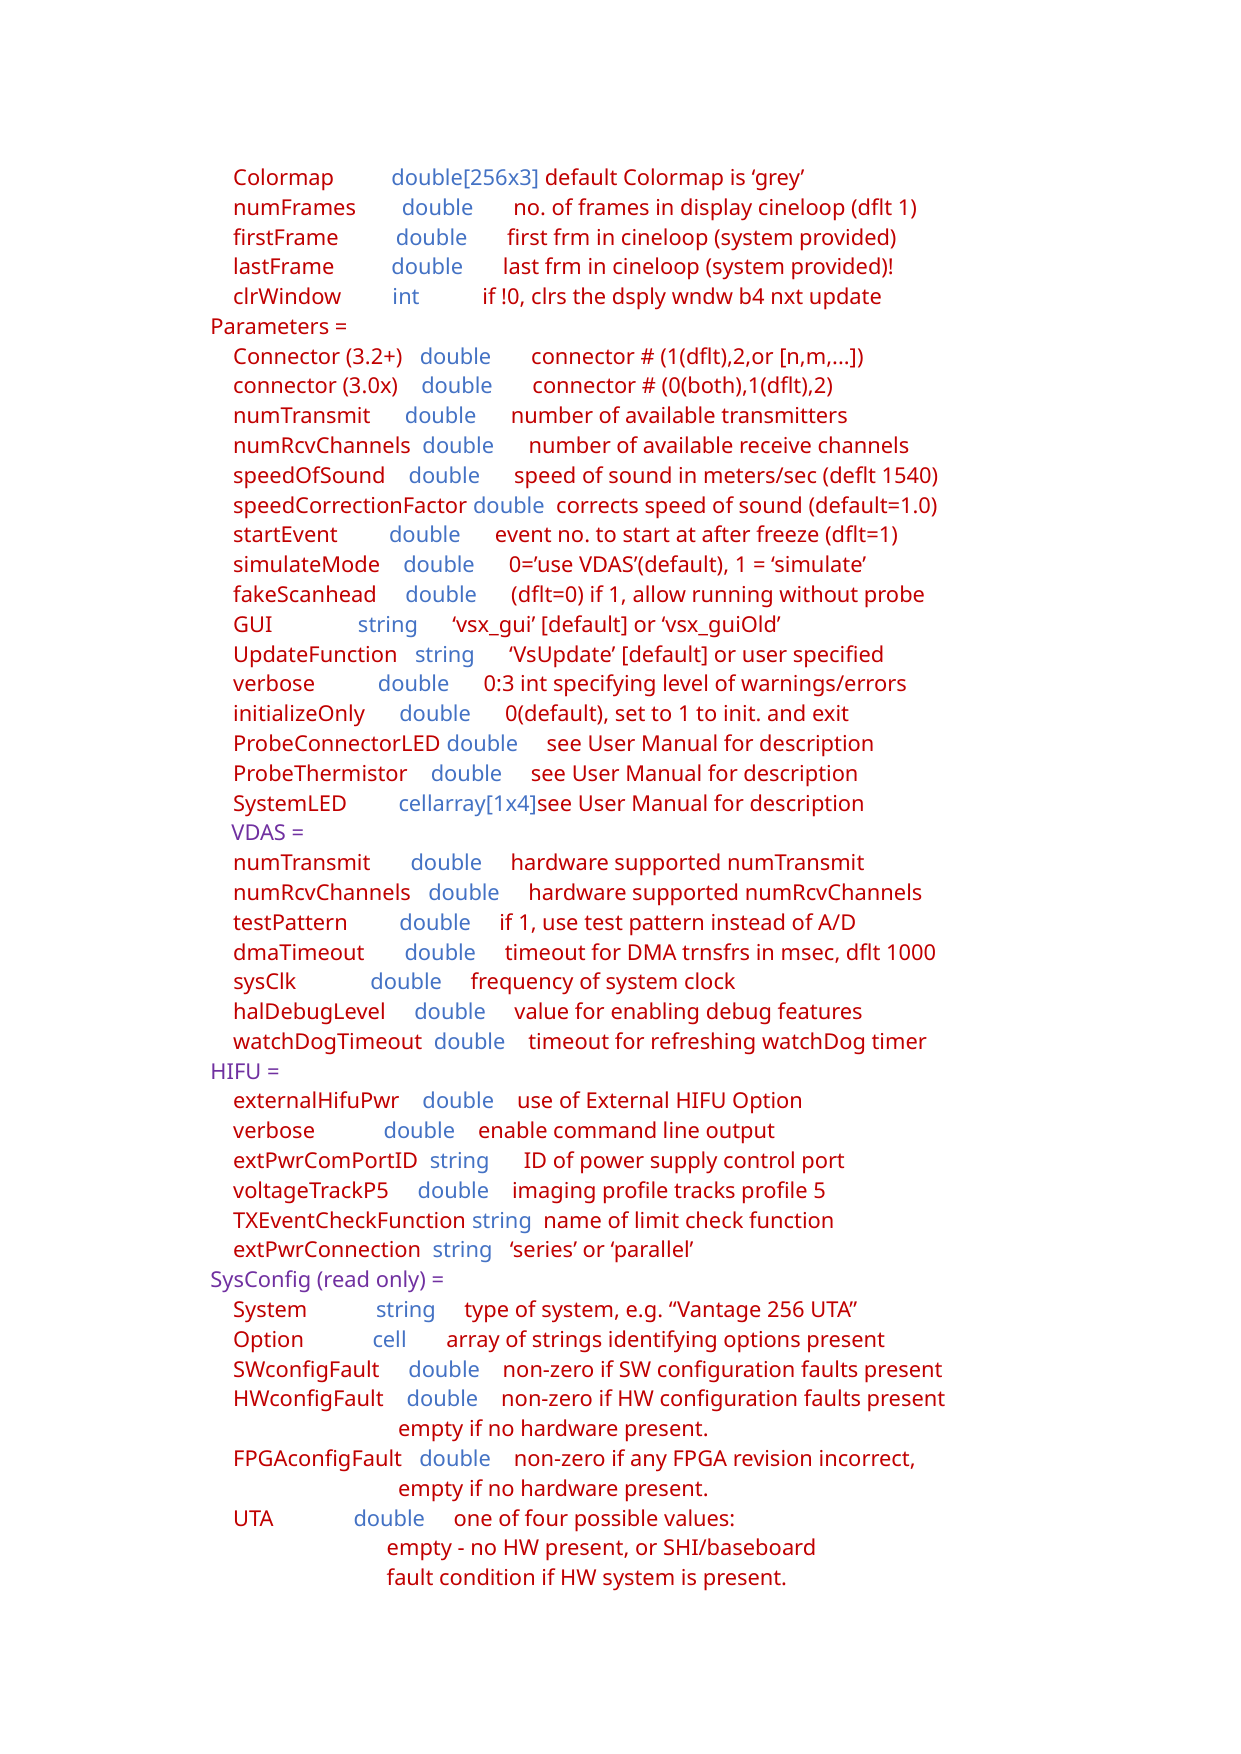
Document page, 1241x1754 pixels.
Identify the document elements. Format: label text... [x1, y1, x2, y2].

text firstFrame double first frm in cineloop (system provided) [187, 222, 1053, 251]
text Parameters = [187, 311, 1053, 341]
text empty if no hardware present. [187, 1413, 1053, 1443]
text testPattern double if 1, use test pattern instead of A/D [187, 907, 1053, 937]
text empty if no hardware present. [187, 1473, 1053, 1503]
text verbose double enable command line output [187, 1115, 1053, 1145]
text Option cell array of strings identifying options present [187, 1324, 1053, 1354]
text SystemLED cellarray[1x4]see User Manual for description [187, 788, 1053, 817]
text connector (3.0x) double connector # (0(both),1(dflt),2) [187, 371, 1053, 400]
text sysClk double frequency of system clock [187, 966, 1053, 996]
text lastFrame double last frm in cineloop (system provided)! [187, 251, 1053, 281]
text numTransmit double number of available transmitters [187, 400, 1053, 430]
text GUI string ‘vsx_gui’ [default] or ‘vsx_guiOld’ [187, 609, 1053, 639]
text HIFU = [187, 1056, 1053, 1086]
text UpdateFunction string ‘VsUpdate’ [default] or user specified [187, 639, 1053, 668]
text voltageTrackP5 double imaging profile tracks profile 5 [187, 1175, 1053, 1205]
text numTransmit double hardware supported numTransmit [187, 847, 1053, 877]
text extPwrConnection string ‘series’ or ‘parallel’ [187, 1234, 1053, 1264]
text VDAS = [187, 817, 1053, 847]
text numRcvChannels double hardware supported numRcvChannels [187, 877, 1053, 907]
text SWconfigFault double non-zero if SW configuration faults present [187, 1354, 1053, 1383]
text initializeOnly double 0(default), set to 1 to init. and exit [187, 698, 1053, 728]
text speedOfSound double speed of sound in meters/sec (deflt 1540) [187, 460, 1053, 490]
text FPGAconfigFault double non-zero if any FPGA revision incorrect, [187, 1443, 1053, 1473]
text simulateMode double 0=’use VDAS’(default), 1 = ‘simulate’ [187, 549, 1053, 579]
text verbose double 0:3 int specifying level of warnings/errors [187, 668, 1053, 698]
text halDebugLevel double value for enabling debug features [187, 996, 1053, 1026]
text SysConfig (read only) = [187, 1264, 1053, 1294]
text dmaTimeout double timeout for DMA trnsfrs in msec, dflt 1000 [187, 937, 1053, 966]
text Colormap double[256x3] default Colormap is ‘grey’ [187, 162, 1053, 192]
text watchDogTimeout double timeout for refreshing watchDog timer [187, 1026, 1053, 1056]
text externalHifuPwr double use of External HIFU Option [187, 1086, 1053, 1115]
text ProbeConnectorLED double see User Manual for description [187, 728, 1053, 758]
text HWconfigFault double non-zero if HW configuration faults present [187, 1383, 1053, 1413]
text UTA double one of four possible values: [187, 1503, 1053, 1532]
text Connector (3.2+) double connector # (1(dflt),2,or [n,m,...]) [187, 341, 1053, 371]
text speedCorrectionFactor double corrects speed of sound (default=1.0) [187, 490, 1053, 519]
text TXEventCheckFunction string name of limit check function [187, 1205, 1053, 1234]
text extPwrComPortID string ID of power supply control port [187, 1145, 1053, 1175]
text fault condition if HW system is present. [187, 1562, 1053, 1592]
text clrWindow int if !0, clrs the dsply wndw b4 nxt update [187, 281, 1053, 311]
text fakeScanhead double (dflt=0) if 1, allow running without probe [187, 579, 1053, 609]
text ProbeThermistor double see User Manual for description [187, 758, 1053, 788]
text empty - no HW present, or SHI/baseboard [187, 1532, 1053, 1562]
text System string type of system, e.g. “Vantage 256 UTA” [187, 1294, 1053, 1324]
text numRcvChannels double number of available receive channels [187, 430, 1053, 460]
text startEvent double event no. to start at after freeze (dflt=1) [187, 519, 1053, 549]
text numFrames double no. of frames in display cineloop (dflt 1) [187, 192, 1053, 222]
